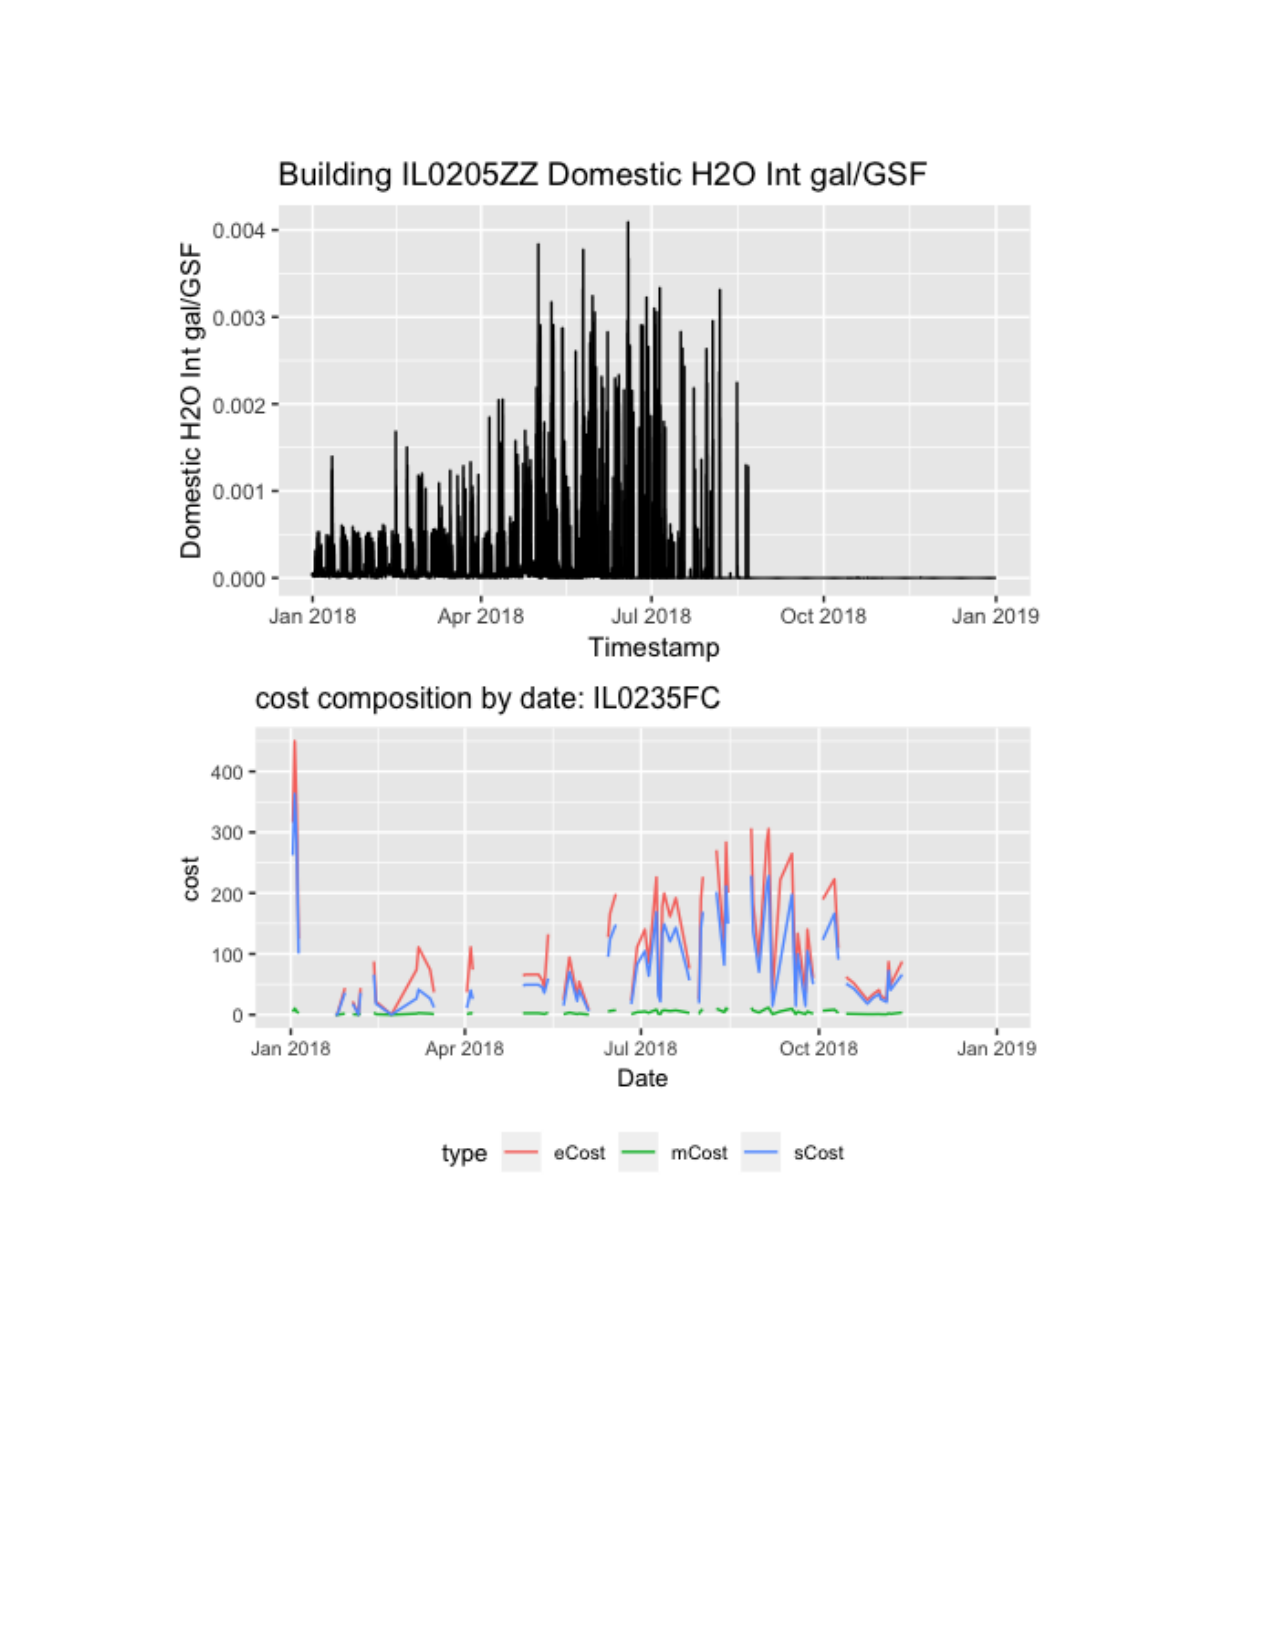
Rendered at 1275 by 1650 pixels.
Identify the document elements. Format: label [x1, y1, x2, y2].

picture [168, 150, 1044, 1200]
